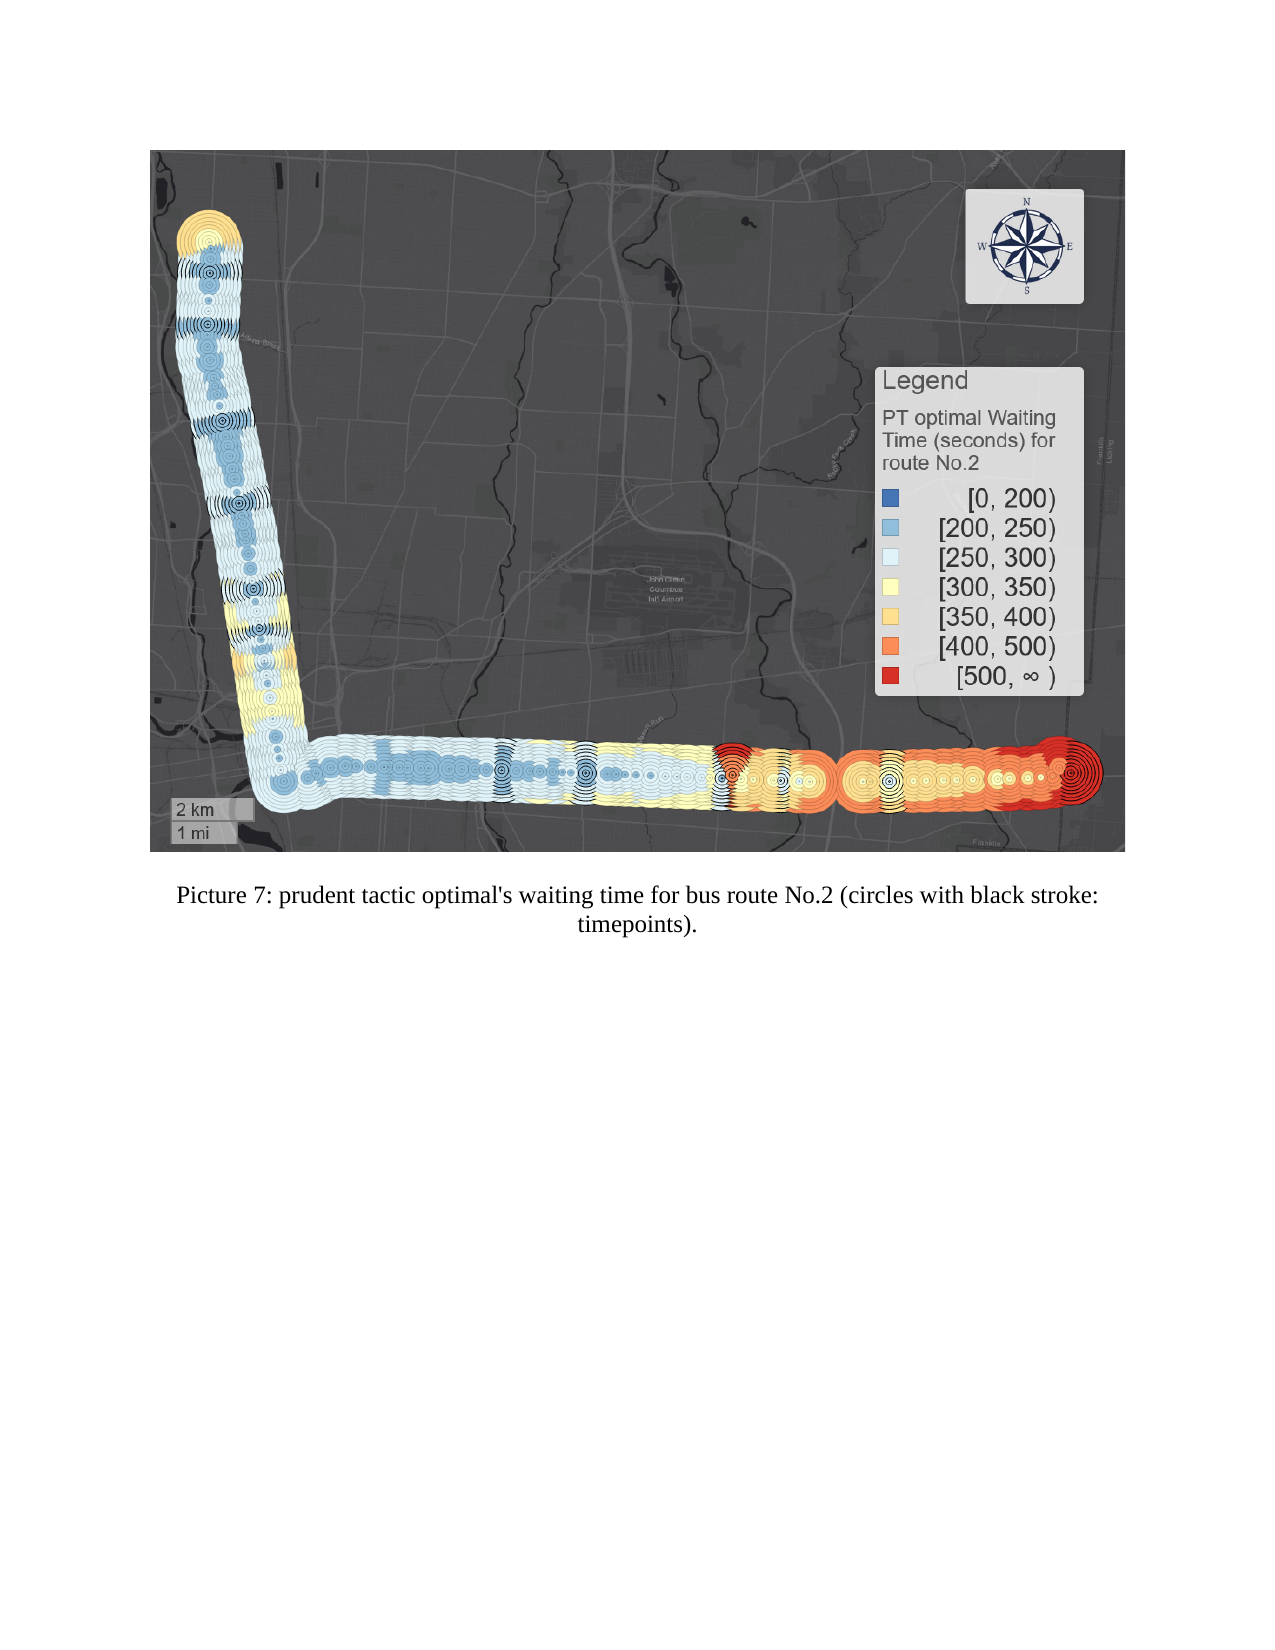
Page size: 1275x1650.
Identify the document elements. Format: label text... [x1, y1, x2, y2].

picture [150, 150, 1125, 852]
